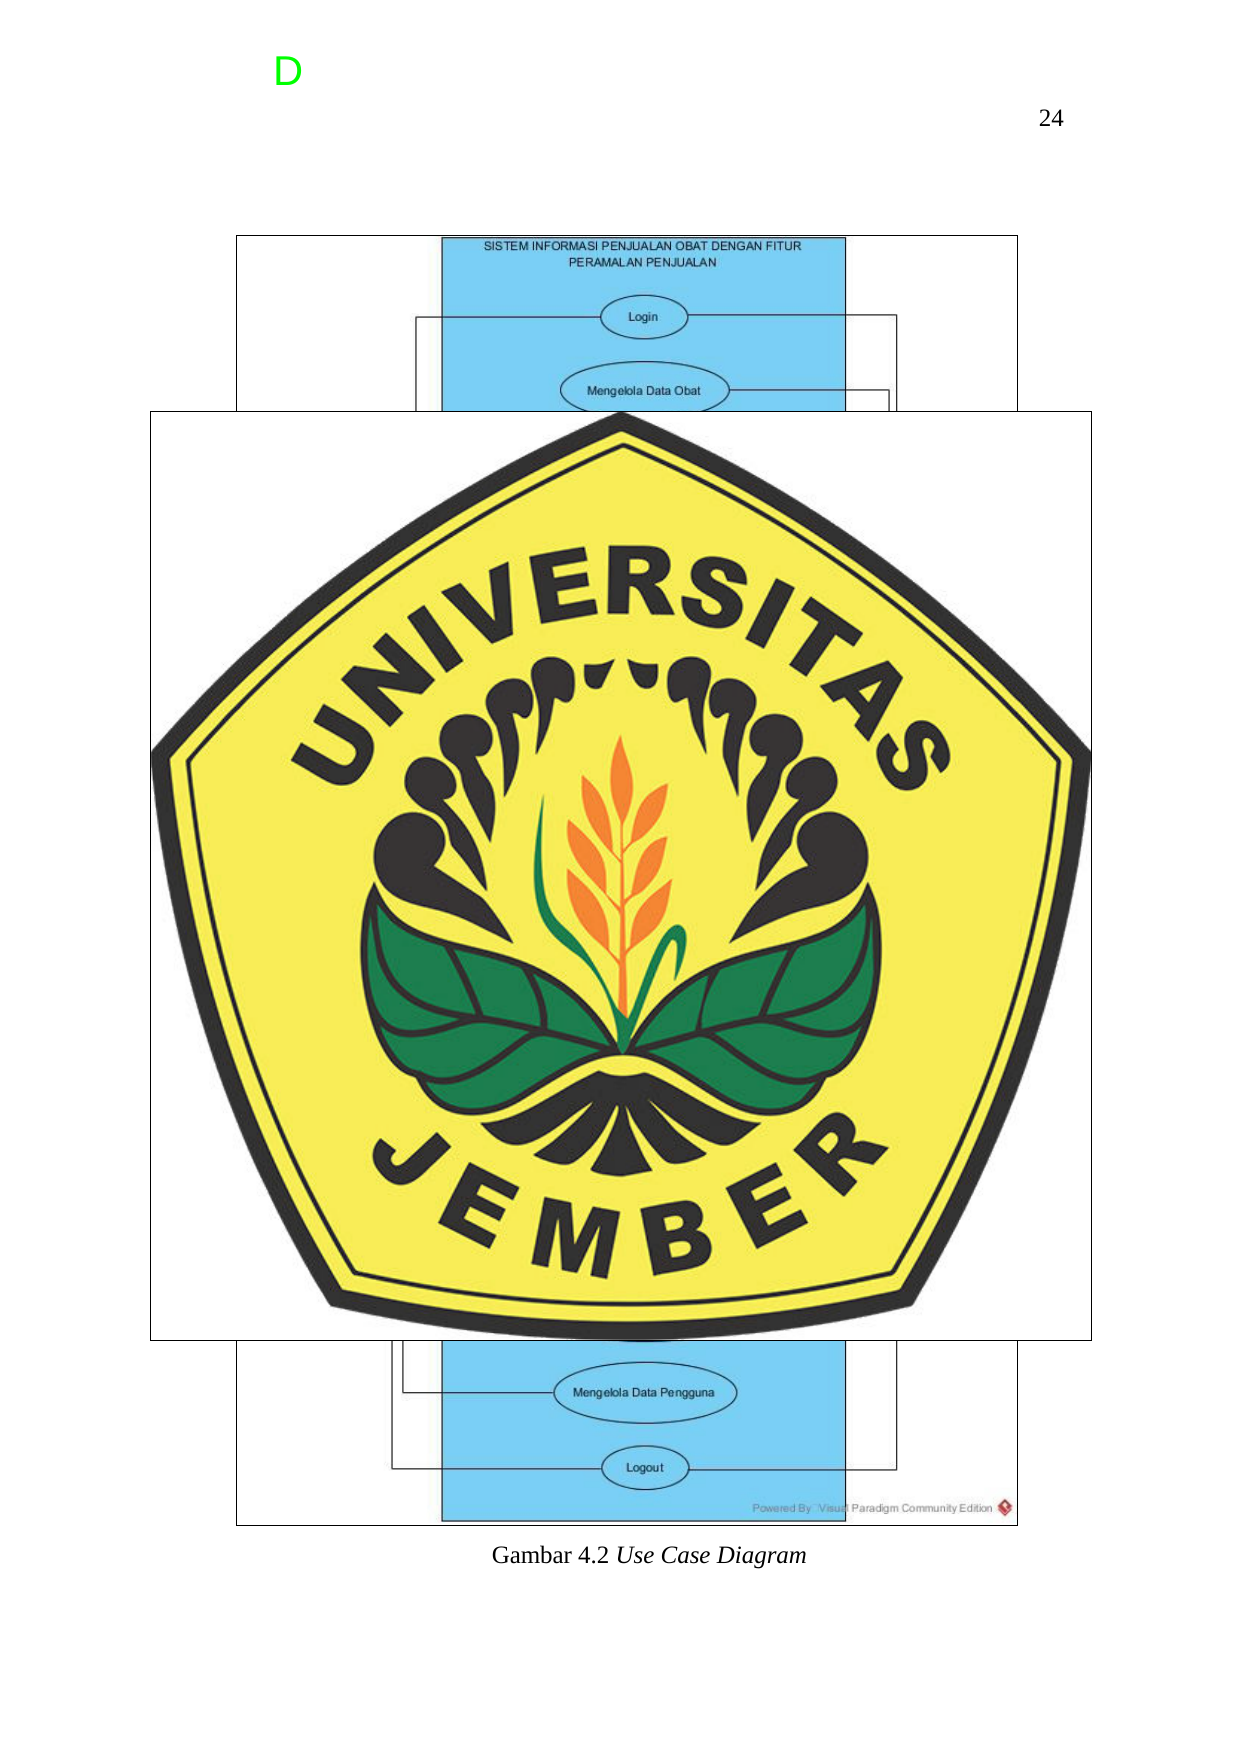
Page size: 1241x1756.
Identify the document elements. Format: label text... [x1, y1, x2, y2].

picture [237, 236, 1017, 411]
picture [151, 412, 1091, 1340]
text Gambar 4.2 Use Case Diagram [492, 1540, 1103, 1569]
picture [237, 1341, 1017, 1525]
